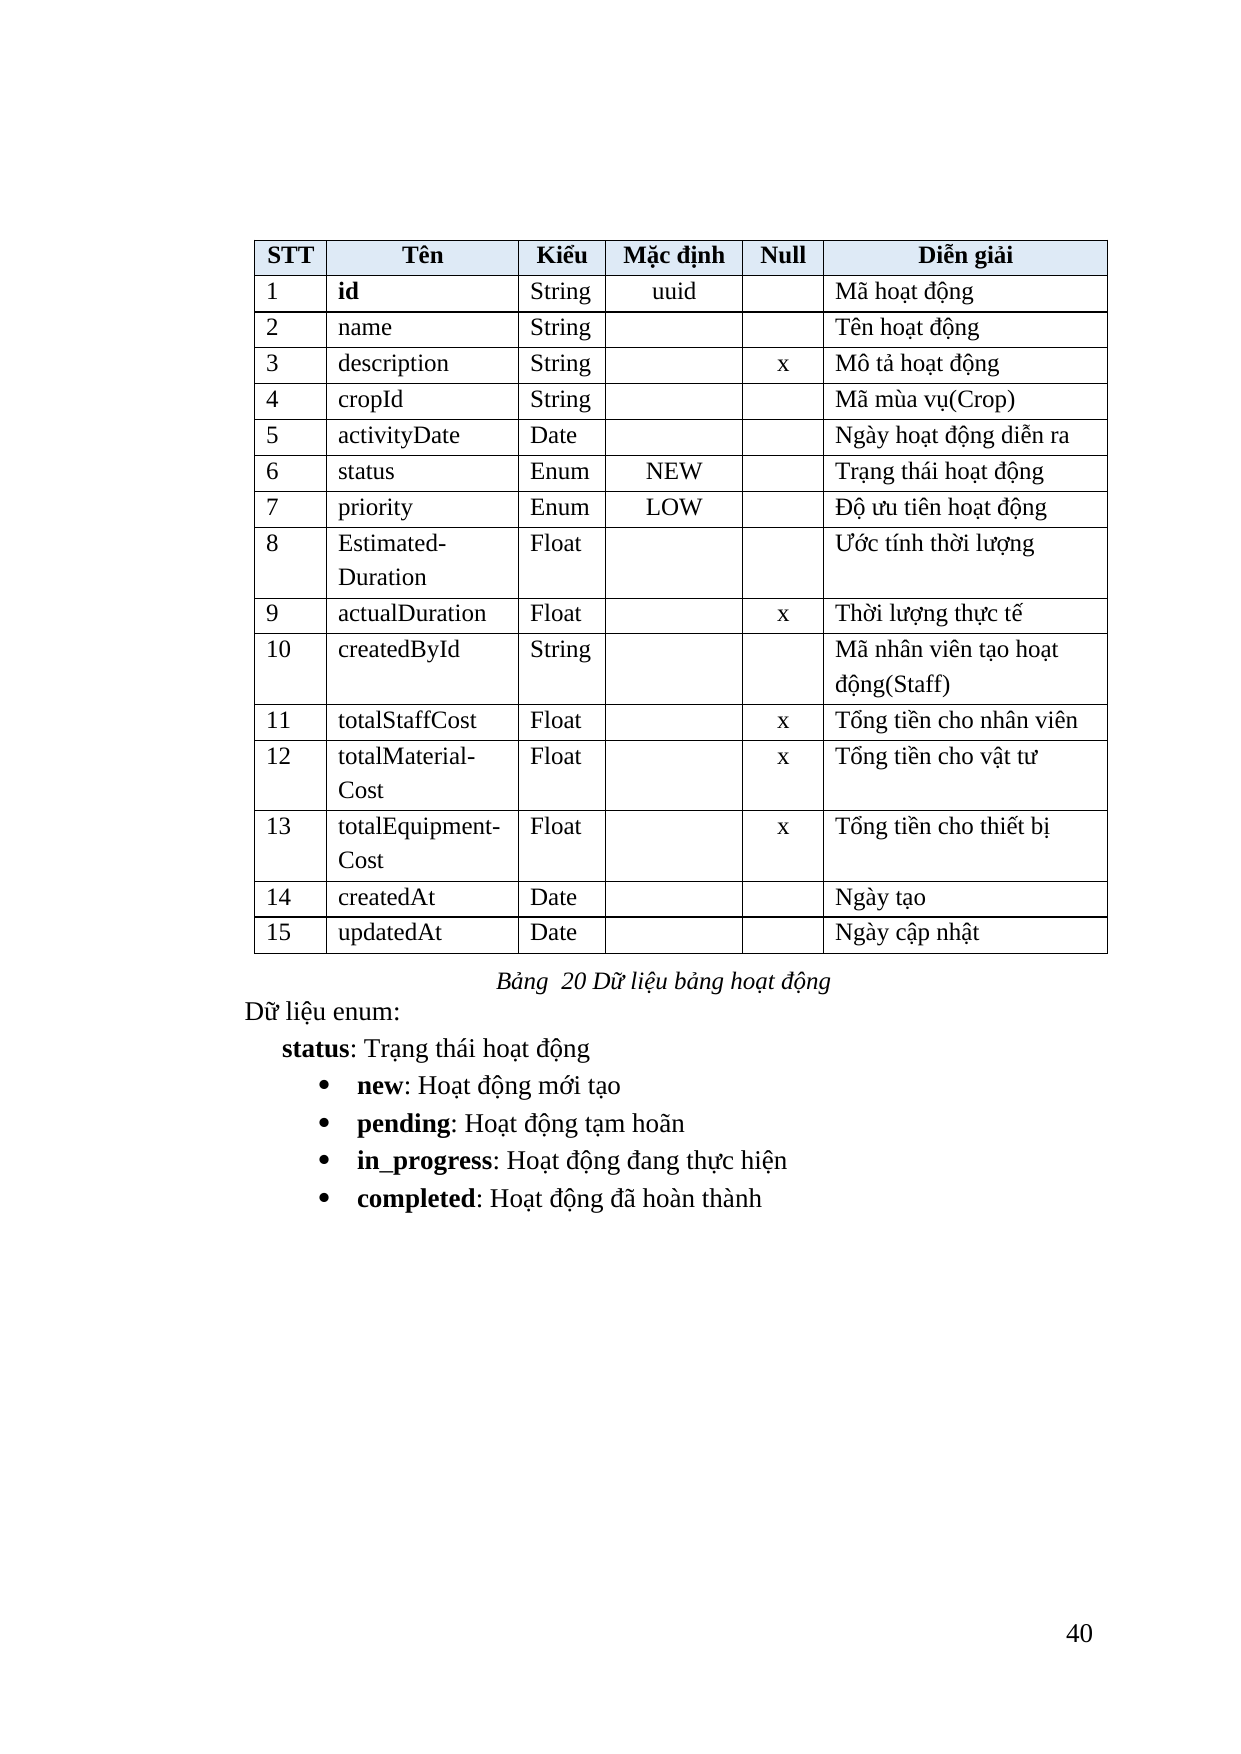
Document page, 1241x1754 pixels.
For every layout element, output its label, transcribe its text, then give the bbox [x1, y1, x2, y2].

table_cell [606, 348, 742, 383]
table_cell name [327, 313, 518, 347]
table_cell String [519, 348, 605, 383]
table_cell Mã hoạt động [824, 276, 1107, 311]
table_cell [743, 384, 823, 419]
table_cell Date [519, 918, 605, 952]
table_cell [606, 599, 742, 633]
table_cell Ngày tạo [824, 882, 1107, 916]
list new: Hoạt động mới tạo [319, 1069, 1093, 1101]
table_cell priority [327, 492, 518, 527]
table_cell 6 [255, 456, 326, 491]
table_cell [743, 882, 823, 916]
table_cell updatedAt [327, 918, 518, 952]
table_cell Ngày hoạt động diễn ra [824, 420, 1107, 455]
table_cell Enum [519, 492, 605, 527]
table_cell [606, 384, 742, 419]
table_cell totalMaterial-Cost [327, 741, 518, 810]
table_cell [743, 492, 823, 527]
table_header Mặc định [606, 241, 742, 275]
table_cell status [327, 456, 518, 491]
table_cell Độ ưu tiên hoạt động [824, 492, 1107, 527]
table_cell Tên hoạt động [824, 313, 1107, 347]
table_cell LOW [606, 492, 742, 527]
table_cell totalEquipment-Cost [327, 811, 518, 881]
table_cell cropId [327, 384, 518, 419]
table_cell Estimated-Duration [327, 528, 518, 597]
table_cell Float [519, 811, 605, 881]
table_cell [743, 918, 823, 952]
table_cell Mã mùa vụ(Crop) [824, 384, 1107, 419]
table_cell Float [519, 599, 605, 633]
table_cell 13 [255, 811, 326, 881]
table_cell Date [519, 420, 605, 455]
table_cell 1 [255, 276, 326, 311]
table_cell 7 [255, 492, 326, 527]
table_cell String [519, 276, 605, 311]
table_cell Mô tả hoạt động [824, 348, 1107, 383]
table_cell [743, 456, 823, 491]
table_cell [606, 313, 742, 347]
table_cell [606, 811, 742, 881]
table_cell Trạng thái hoạt động [824, 456, 1107, 491]
table_cell String [519, 313, 605, 347]
table_cell 10 [255, 634, 326, 704]
table_cell Enum [519, 456, 605, 491]
table_cell Float [519, 741, 605, 810]
table_cell 9 [255, 599, 326, 633]
table_cell [606, 918, 742, 952]
table_cell Tổng tiền cho thiết bị [824, 811, 1107, 881]
table_cell Float [519, 528, 605, 597]
table_header Tên [327, 241, 518, 275]
table_cell Thời lượng thực tế [824, 599, 1107, 633]
table_cell 5 [255, 420, 326, 455]
table_cell NEW [606, 456, 742, 491]
table_cell Ngày cập nhật [824, 918, 1107, 952]
table_cell Float [519, 705, 605, 740]
table_cell String [519, 634, 605, 704]
table_cell 8 [255, 528, 326, 597]
table_cell Tổng tiền cho nhân viên [824, 705, 1107, 740]
table_cell totalStaffCost [327, 705, 518, 740]
table_cell uuid [606, 276, 742, 311]
table_cell 12 [255, 741, 326, 810]
table_cell 2 [255, 313, 326, 347]
table_cell [606, 634, 742, 704]
table_cell Date [519, 882, 605, 916]
table_cell 4 [255, 384, 326, 419]
table_cell createdAt [327, 882, 518, 916]
list Dữ liệu enum: [244, 995, 1093, 1026]
table_cell 3 [255, 348, 326, 383]
table_cell description [327, 348, 518, 383]
list completed: Hoạt động đã hoàn thành [319, 1182, 1093, 1213]
table_header Diễn giải [824, 241, 1107, 275]
table_cell id [327, 276, 518, 311]
table_cell [606, 741, 742, 810]
list pending: Hoạt động tạm hoãn [319, 1107, 1093, 1138]
table_cell x [743, 811, 823, 881]
table_cell 15 [255, 918, 326, 952]
table_cell createdById [327, 634, 518, 704]
table_cell Mã nhân viên tạo hoạt động(Staff) [824, 634, 1107, 704]
table_cell [743, 528, 823, 597]
table_cell 11 [255, 705, 326, 740]
table_cell [606, 705, 742, 740]
list in_progress: Hoạt động đang thực hiện [319, 1144, 1093, 1176]
table_cell x [743, 348, 823, 383]
table_cell x [743, 599, 823, 633]
table_cell String [519, 384, 605, 419]
table_cell x [743, 705, 823, 740]
table_cell Ước tính thời lượng [824, 528, 1107, 597]
table_cell [606, 420, 742, 455]
list status: Trạng thái hoạt động [260, 1032, 1093, 1063]
table_header STT [255, 241, 326, 275]
table_cell [743, 634, 823, 704]
table_cell 14 [255, 882, 326, 916]
table_header Kiểu [519, 241, 605, 275]
table_cell x [743, 741, 823, 810]
table_cell [743, 420, 823, 455]
table_header Null [743, 241, 823, 275]
table_cell activityDate [327, 420, 518, 455]
table_cell [606, 882, 742, 916]
table_cell [606, 528, 742, 597]
table_cell [743, 313, 823, 347]
table_cell actualDuration [327, 599, 518, 633]
table_cell [743, 276, 823, 311]
table_cell Tổng tiền cho vật tư [824, 741, 1107, 810]
